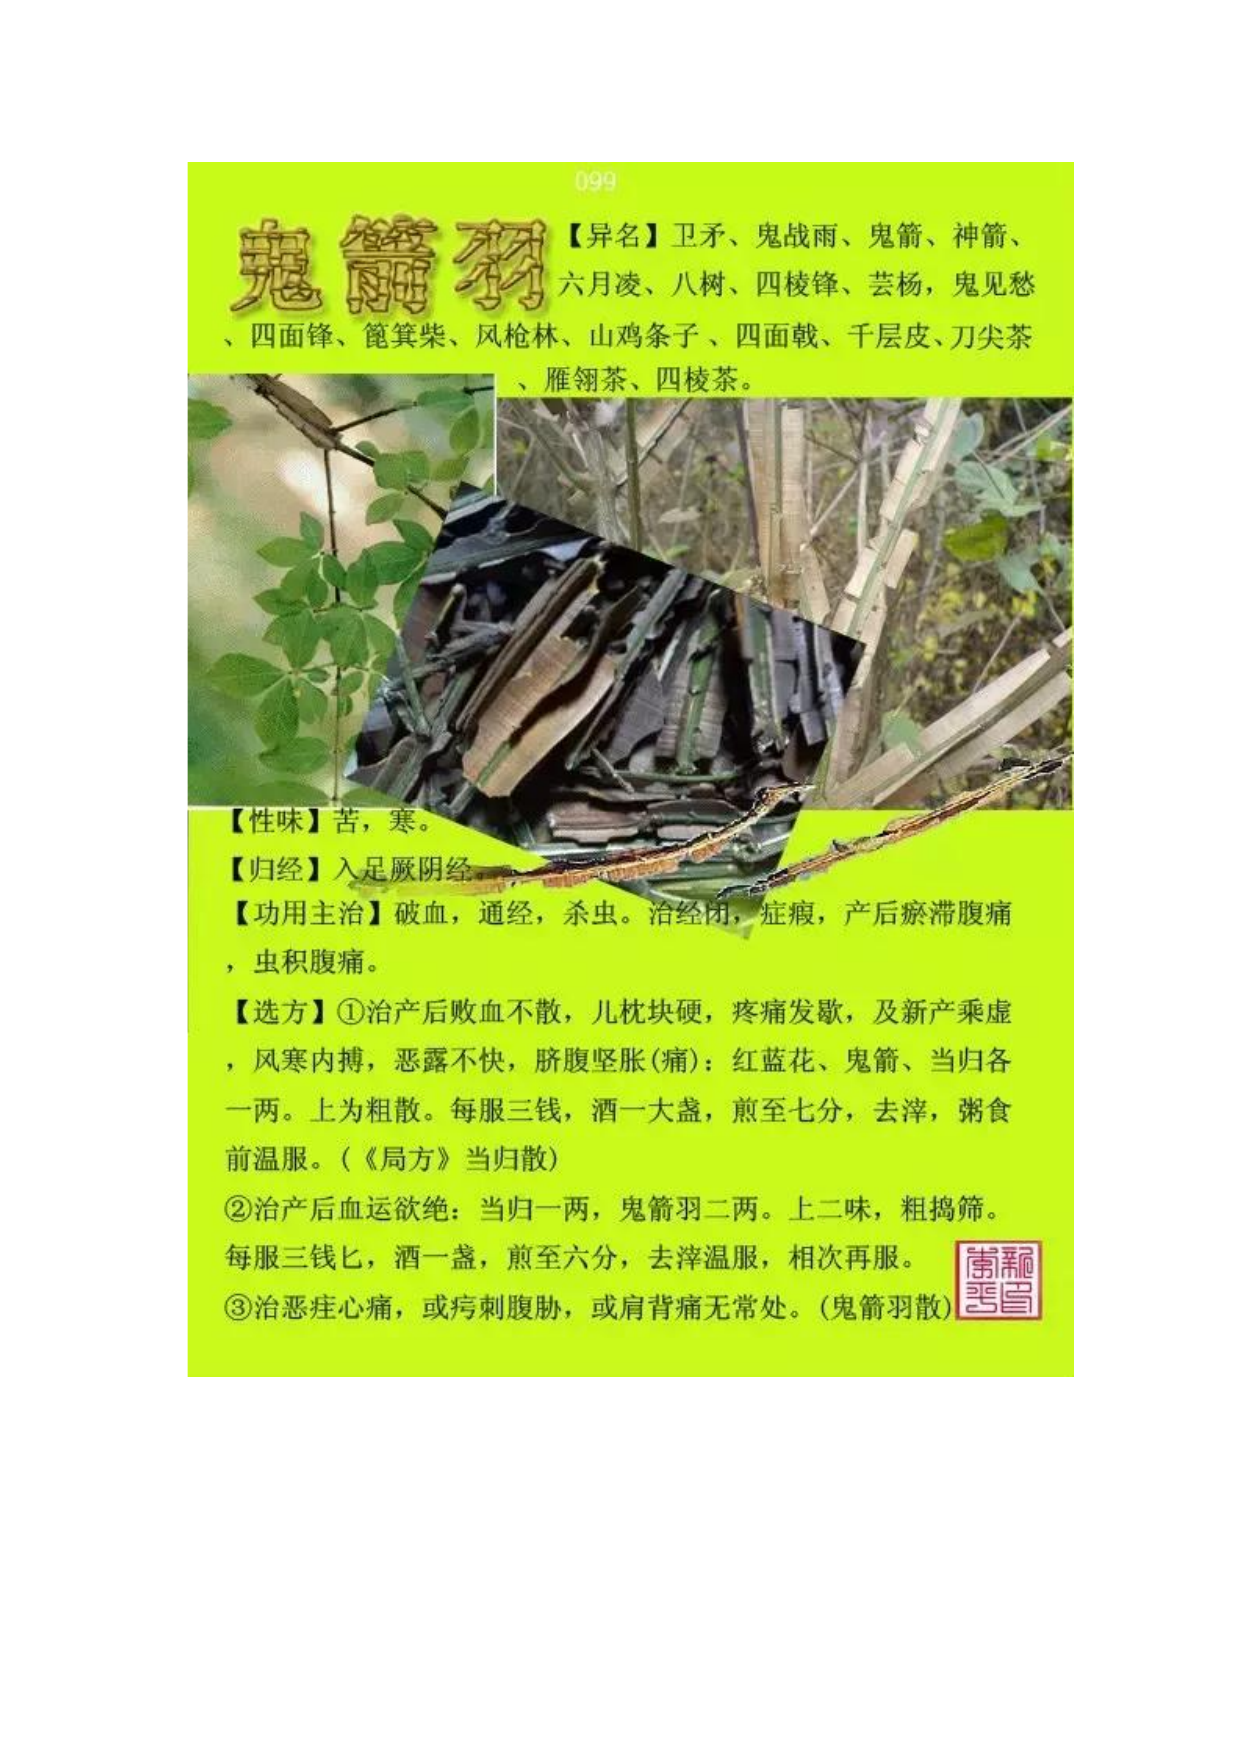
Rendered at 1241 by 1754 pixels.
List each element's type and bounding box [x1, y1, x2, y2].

picture [187, 162, 1074, 1377]
